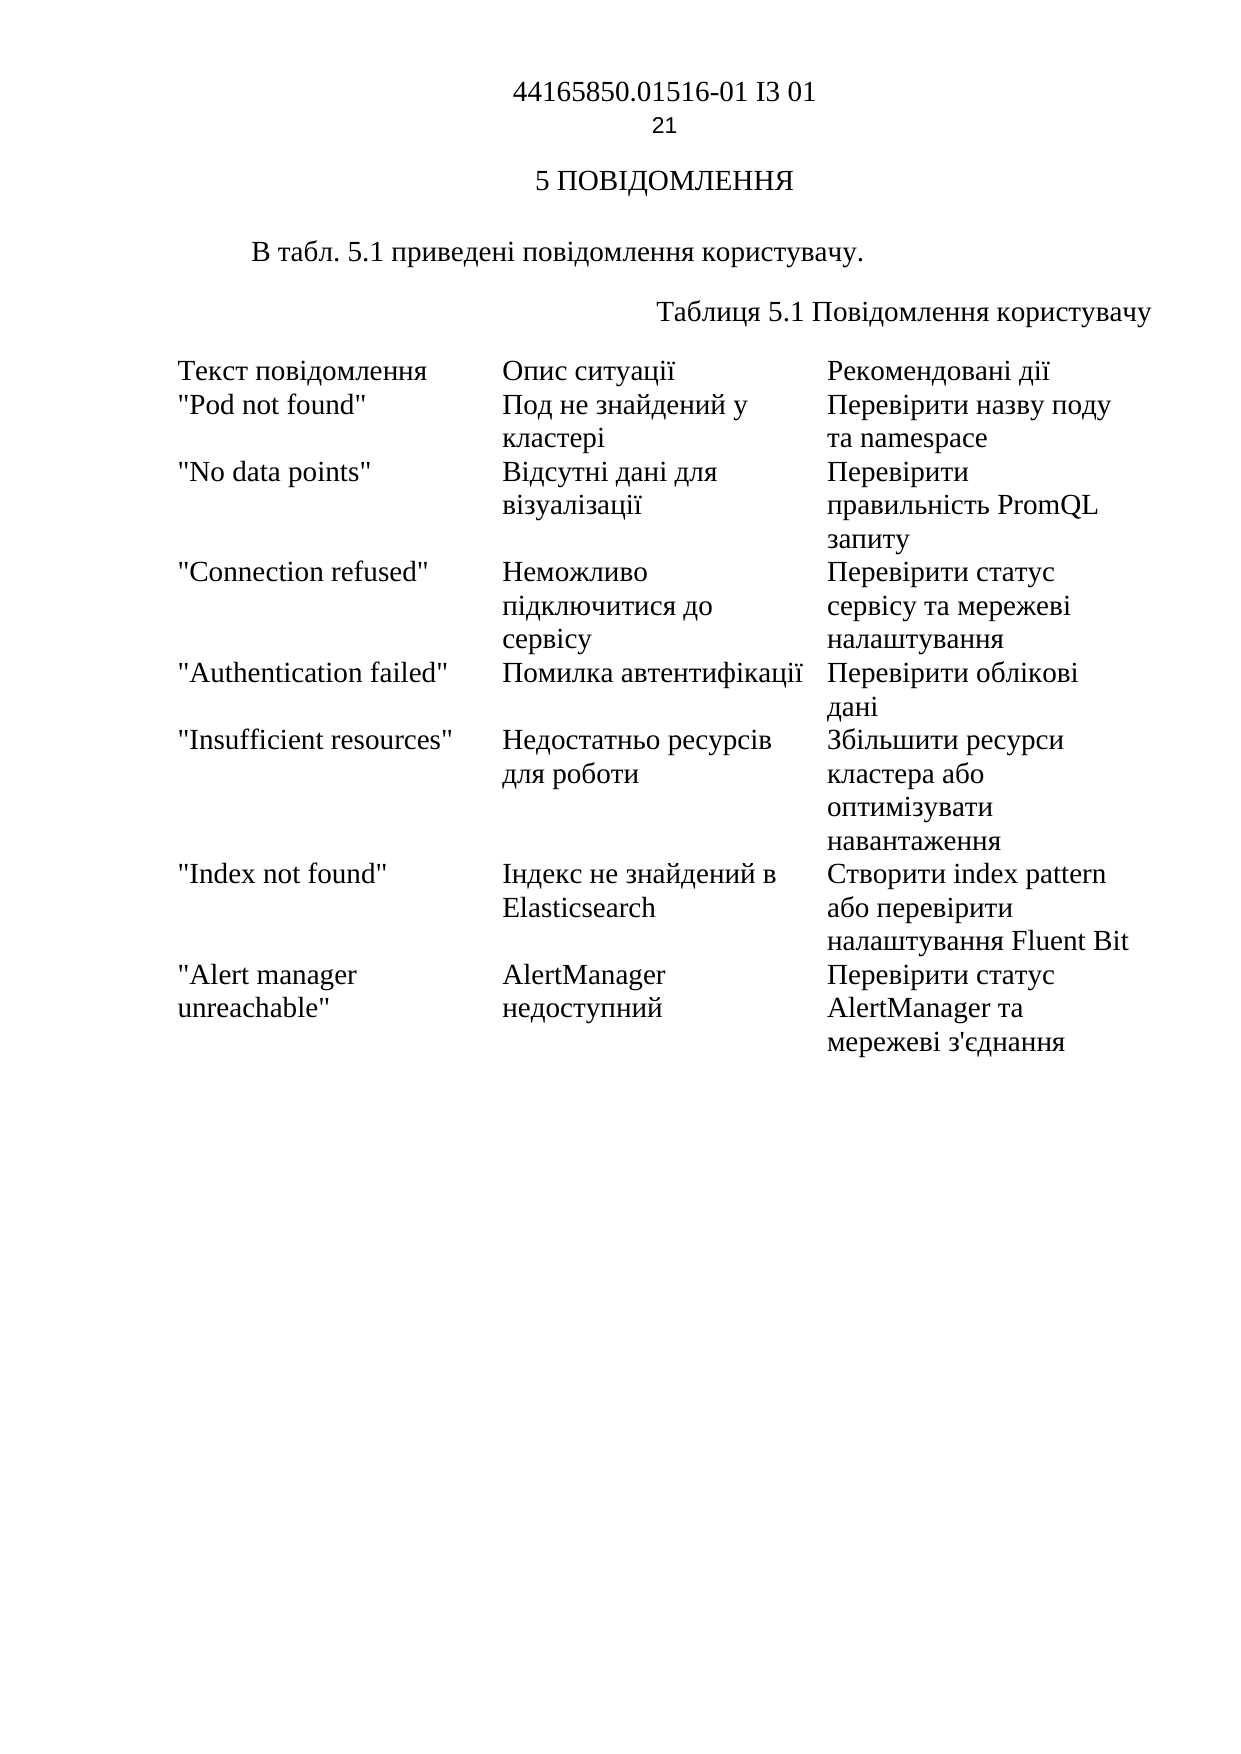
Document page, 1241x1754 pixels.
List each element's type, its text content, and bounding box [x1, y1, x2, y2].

table_cell "Pod not found" [166, 387, 491, 454]
table_header Текст повідомлення [166, 353, 491, 387]
table_cell Перевірити статус сервісу та мережеві налаштування [816, 555, 1140, 655]
table_cell Под не знайдений у кластері [491, 387, 816, 454]
table_cell Перевірити статус AlertManager та мережеві з'єднання [816, 957, 1140, 1058]
table_cell "Index not found" [166, 856, 491, 957]
table_cell "No data points" [166, 454, 491, 554]
table_cell Перевірити правильність PromQL запиту [816, 454, 1140, 554]
table_cell Перевірити облікові дані [816, 655, 1140, 722]
list 5 ПОВІДОМЛЕННЯ [177, 163, 1152, 197]
table_cell Індекс не знайдений в Elasticsearch [491, 856, 816, 957]
table_cell Створити index pattern або перевірити налаштування Fluent Bit [816, 856, 1140, 957]
text Таблиця 5.1 Повідомлення користувачу [177, 294, 1152, 327]
table_cell "Connection refused" [166, 555, 491, 655]
table_cell Неможливо підключитися до сервісу [491, 555, 816, 655]
table_header Опис ситуації [491, 353, 816, 387]
table_cell Відсутні дані для візуалізації [491, 454, 816, 554]
text В табл. 5.1 приведені повідомлення користувачу. [177, 234, 1152, 268]
table_cell AlertManager недоступний [491, 957, 816, 1058]
table_cell Збільшити ресурси кластера або оптимізувати навантаження [816, 722, 1140, 856]
table_cell Помилка автентифікації [491, 655, 816, 722]
table_cell "Alert manager unreachable" [166, 957, 491, 1058]
table_cell "Insufficient resources" [166, 722, 491, 856]
table_cell Перевірити назву поду та namespace [816, 387, 1140, 454]
table_header Рекомендовані дії [816, 353, 1140, 387]
table_cell Недостатньо ресурсів для роботи [491, 722, 816, 856]
table_cell "Authentication failed" [166, 655, 491, 722]
